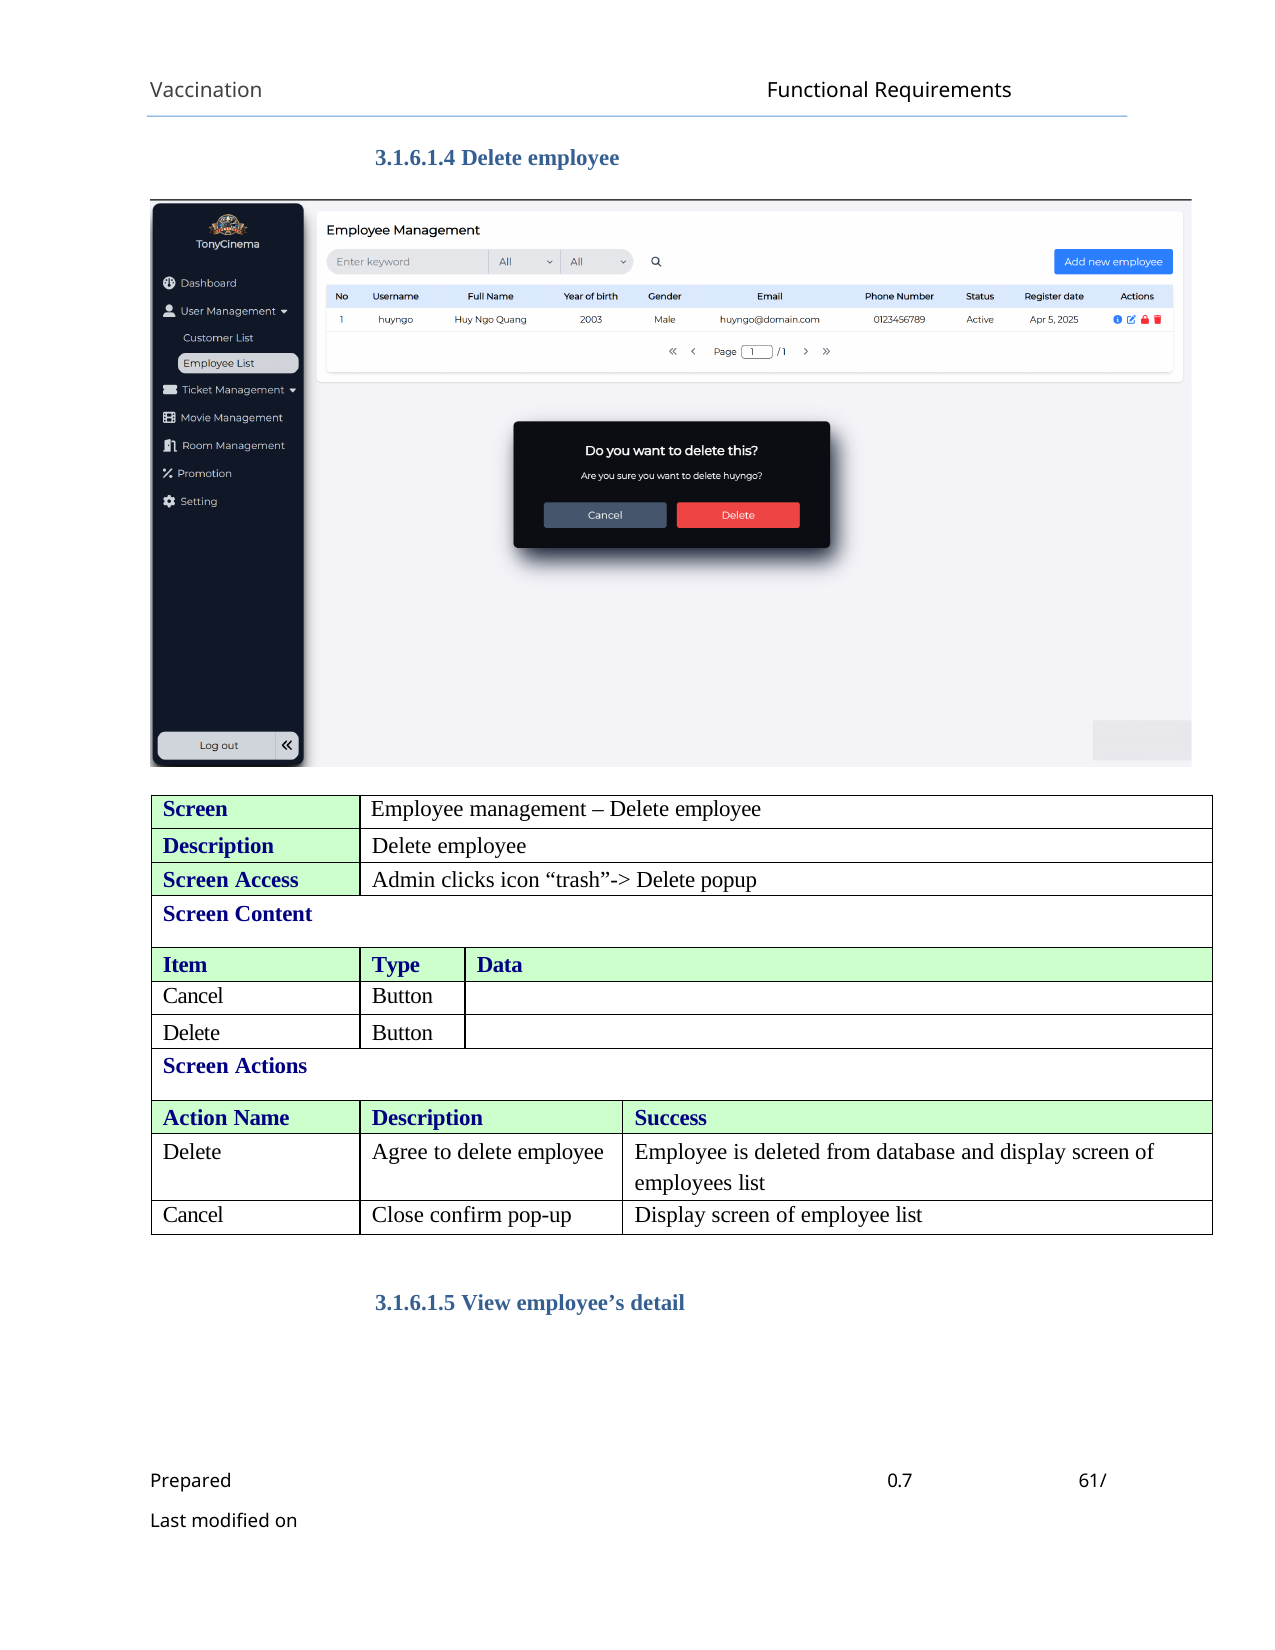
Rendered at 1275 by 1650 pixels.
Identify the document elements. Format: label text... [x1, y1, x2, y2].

table_cell Screen Content [152, 896, 1212, 947]
table_cell Success [623, 1101, 1212, 1133]
table_cell Agree to delete employee [361, 1134, 622, 1200]
table_cell Action Name [152, 1101, 359, 1133]
picture [150, 199, 1192, 767]
table_cell Button [361, 982, 464, 1014]
table_cell Close confirm pop-up [361, 1201, 622, 1234]
table_cell Screen Actions [152, 1049, 1212, 1100]
table_cell Data [466, 948, 1212, 981]
table_cell Display screen of employee list [623, 1201, 1212, 1234]
subtitle 3.1.6.1.4 Delete employee [300, 144, 1275, 170]
table_cell Employee is deleted from database and display screen of employees list [623, 1134, 1212, 1200]
table_cell Description [361, 1101, 622, 1133]
table_cell [466, 982, 1212, 1014]
table_cell Type [361, 948, 464, 981]
table_cell Delete [152, 1015, 359, 1048]
table_header Screen [152, 796, 359, 828]
table_cell Description [152, 829, 359, 862]
table_header Employee management – Delete employee [361, 796, 1212, 828]
table_cell Cancel [152, 1201, 359, 1234]
table_cell Button [361, 1015, 464, 1048]
table_cell Delete [152, 1134, 359, 1200]
table_cell Delete employee [361, 829, 1212, 862]
subtitle 3.1.6.1.5 View employee’s detail [300, 1289, 1275, 1315]
table_cell Admin clicks icon “trash”-> Delete popup [361, 863, 1212, 895]
table_cell Item [152, 948, 359, 981]
table_cell [466, 1015, 1212, 1048]
table_cell Cancel [152, 982, 359, 1014]
table_cell Screen Access [152, 863, 359, 895]
